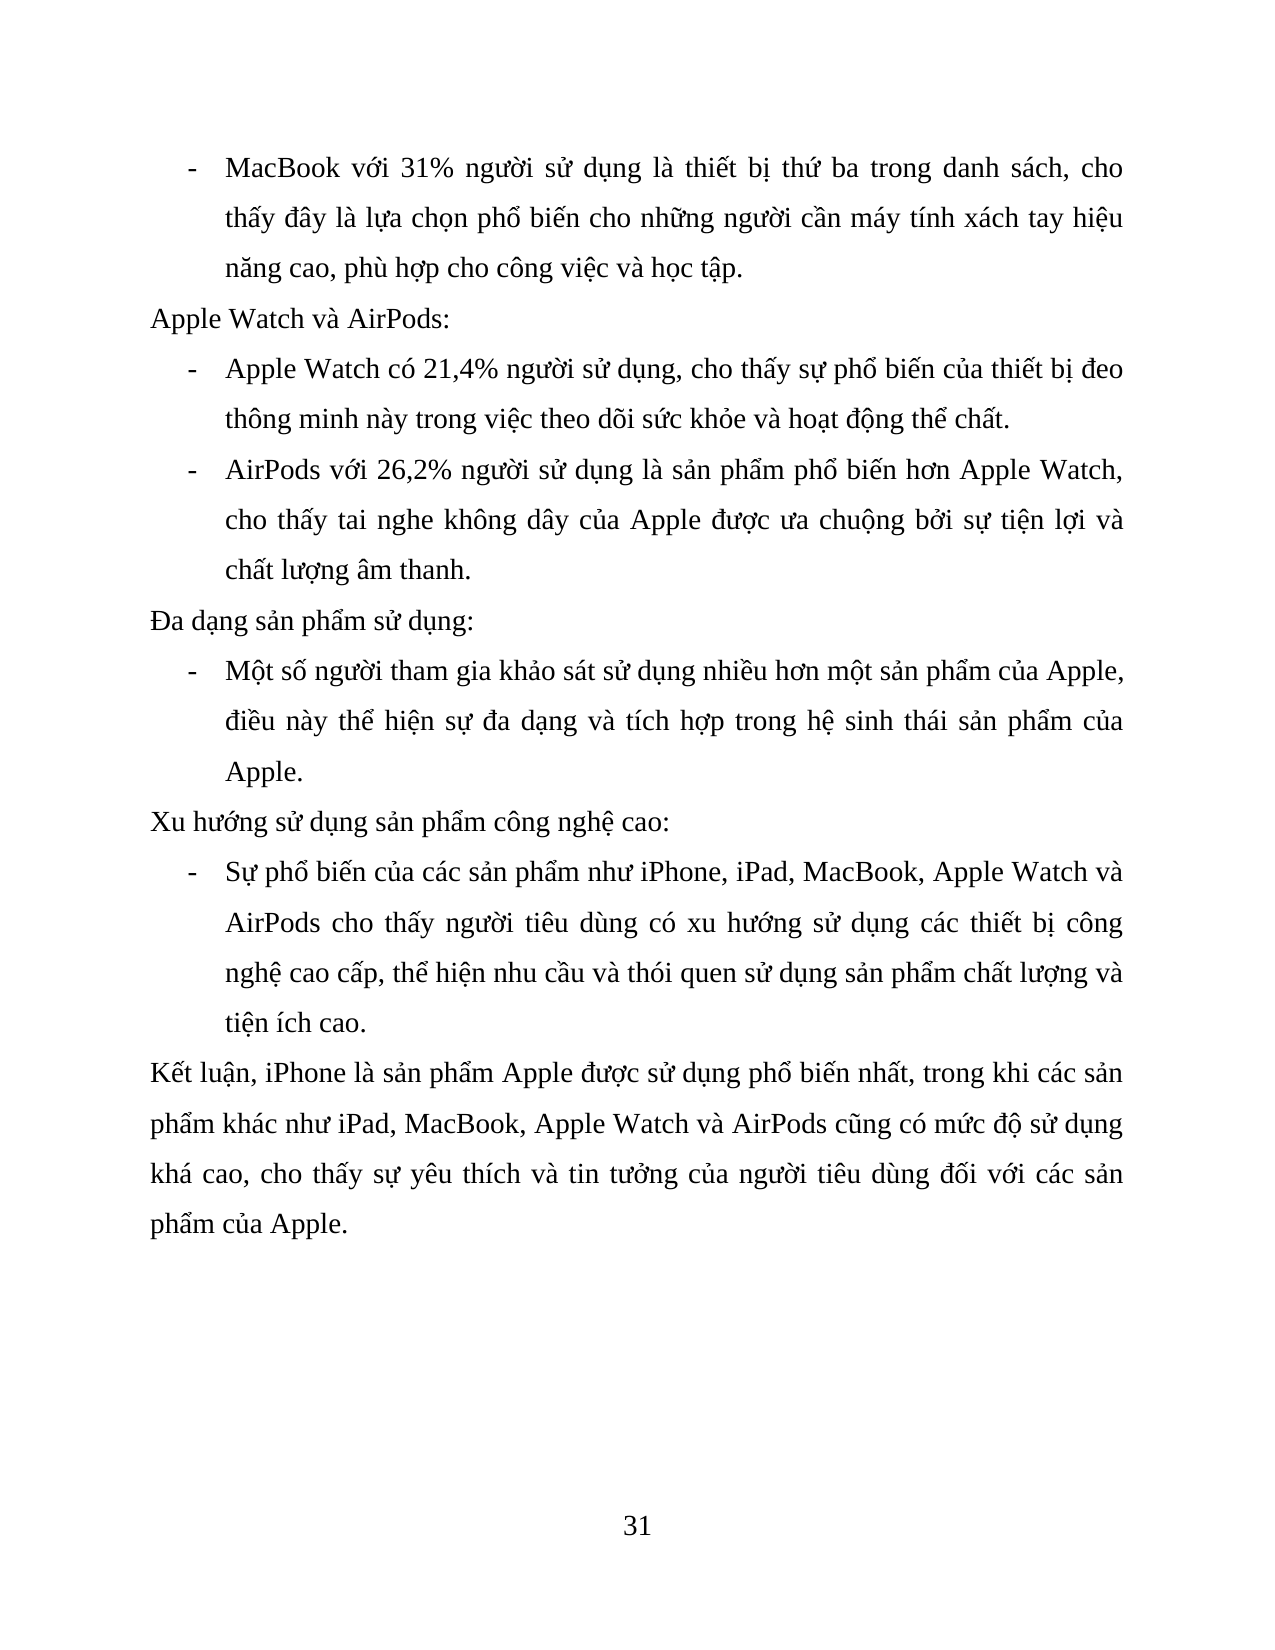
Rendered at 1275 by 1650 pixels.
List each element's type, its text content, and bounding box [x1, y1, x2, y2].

list Sự phổ biến của các sản phẩm như iPhone, iPad, MacBook, Apple Watch và AirPods cho thấy người tiêu dùng có xu hướng sử dụng các thiết bị công nghệ cao cấp, thể hiện nhu cầu và thói quen sử dụng sản phẩm chất lượng và tiện ích cao. [187, 854, 1125, 1039]
text Apple Watch và AirPods: [150, 301, 1125, 334]
list Apple Watch có 21,4% người sử dụng, cho thấy sự phổ biến của thiết bị đeo thông minh này trong việc theo dõi sức khỏe và hoạt động thể chất. [187, 351, 1125, 435]
text Đa dạng sản phẩm sử dụng: [150, 603, 1125, 636]
list AirPods với 26,2% người sử dụng là sản phẩm phổ biến hơn Apple Watch, cho thấy tai nghe không dây của Apple được ưa chuộng bởi sự tiện lợi và chất lượng âm thanh. [187, 452, 1125, 586]
list MacBook với 31% người sử dụng là thiết bị thứ ba trong danh sách, cho thấy đây là lựa chọn phổ biến cho những người cần máy tính xách tay hiệu năng cao, phù hợp cho công việc và học tập. [187, 150, 1125, 284]
list Một số người tham gia khảo sát sử dụng nhiều hơn một sản phẩm của Apple, điều này thể hiện sự đa dạng và tích hợp trong hệ sinh thái sản phẩm của Apple. [187, 653, 1125, 787]
text Kết luận, iPhone là sản phẩm Apple được sử dụng phổ biến nhất, trong khi các sản phẩm khác như iPad, MacBook, Apple Watch và AirPods cũng có mức độ sử dụng khá cao, cho thấy sự yêu thích và tin tưởng của người tiêu dùng đối với các sản phẩm của Apple. [150, 1056, 1125, 1240]
text Xu hướng sử dụng sản phẩm công nghệ cao: [150, 804, 1125, 838]
